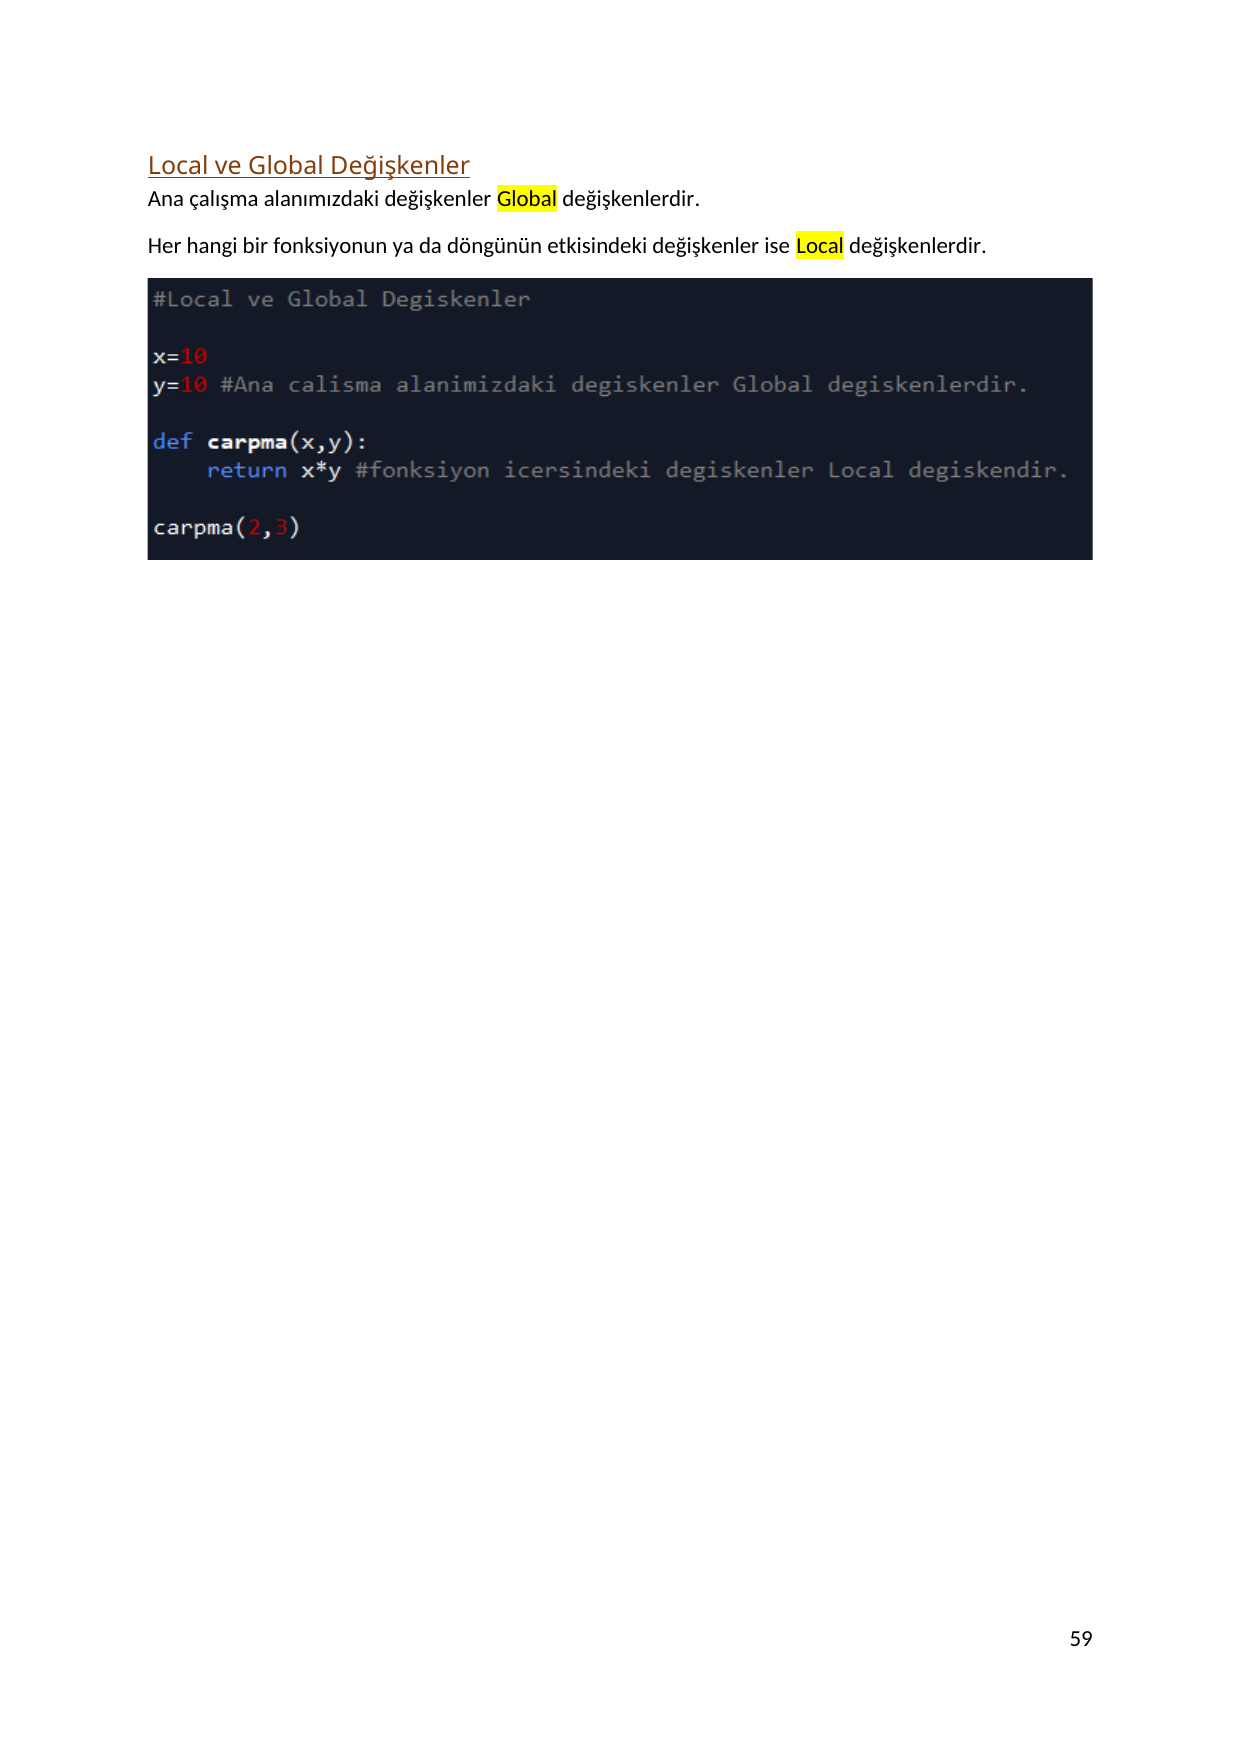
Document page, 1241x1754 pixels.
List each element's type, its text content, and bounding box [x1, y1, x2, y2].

text Her hangi bir fonksiyonun ya da döngünün etkisindeki değişkenler ise Local değişkenlerdir. [148, 231, 796, 259]
picture [147, 278, 1093, 560]
text Her hangi bir fonksiyonun ya da döngünün etkisindeki değişkenler ise Local değişkenlerdir. [844, 231, 1092, 259]
subtitle Local ve Global Değişkenler [148, 148, 1092, 182]
text Ana çalışma alanımızdaki değişkenler Global değişkenlerdir. [148, 184, 1092, 212]
